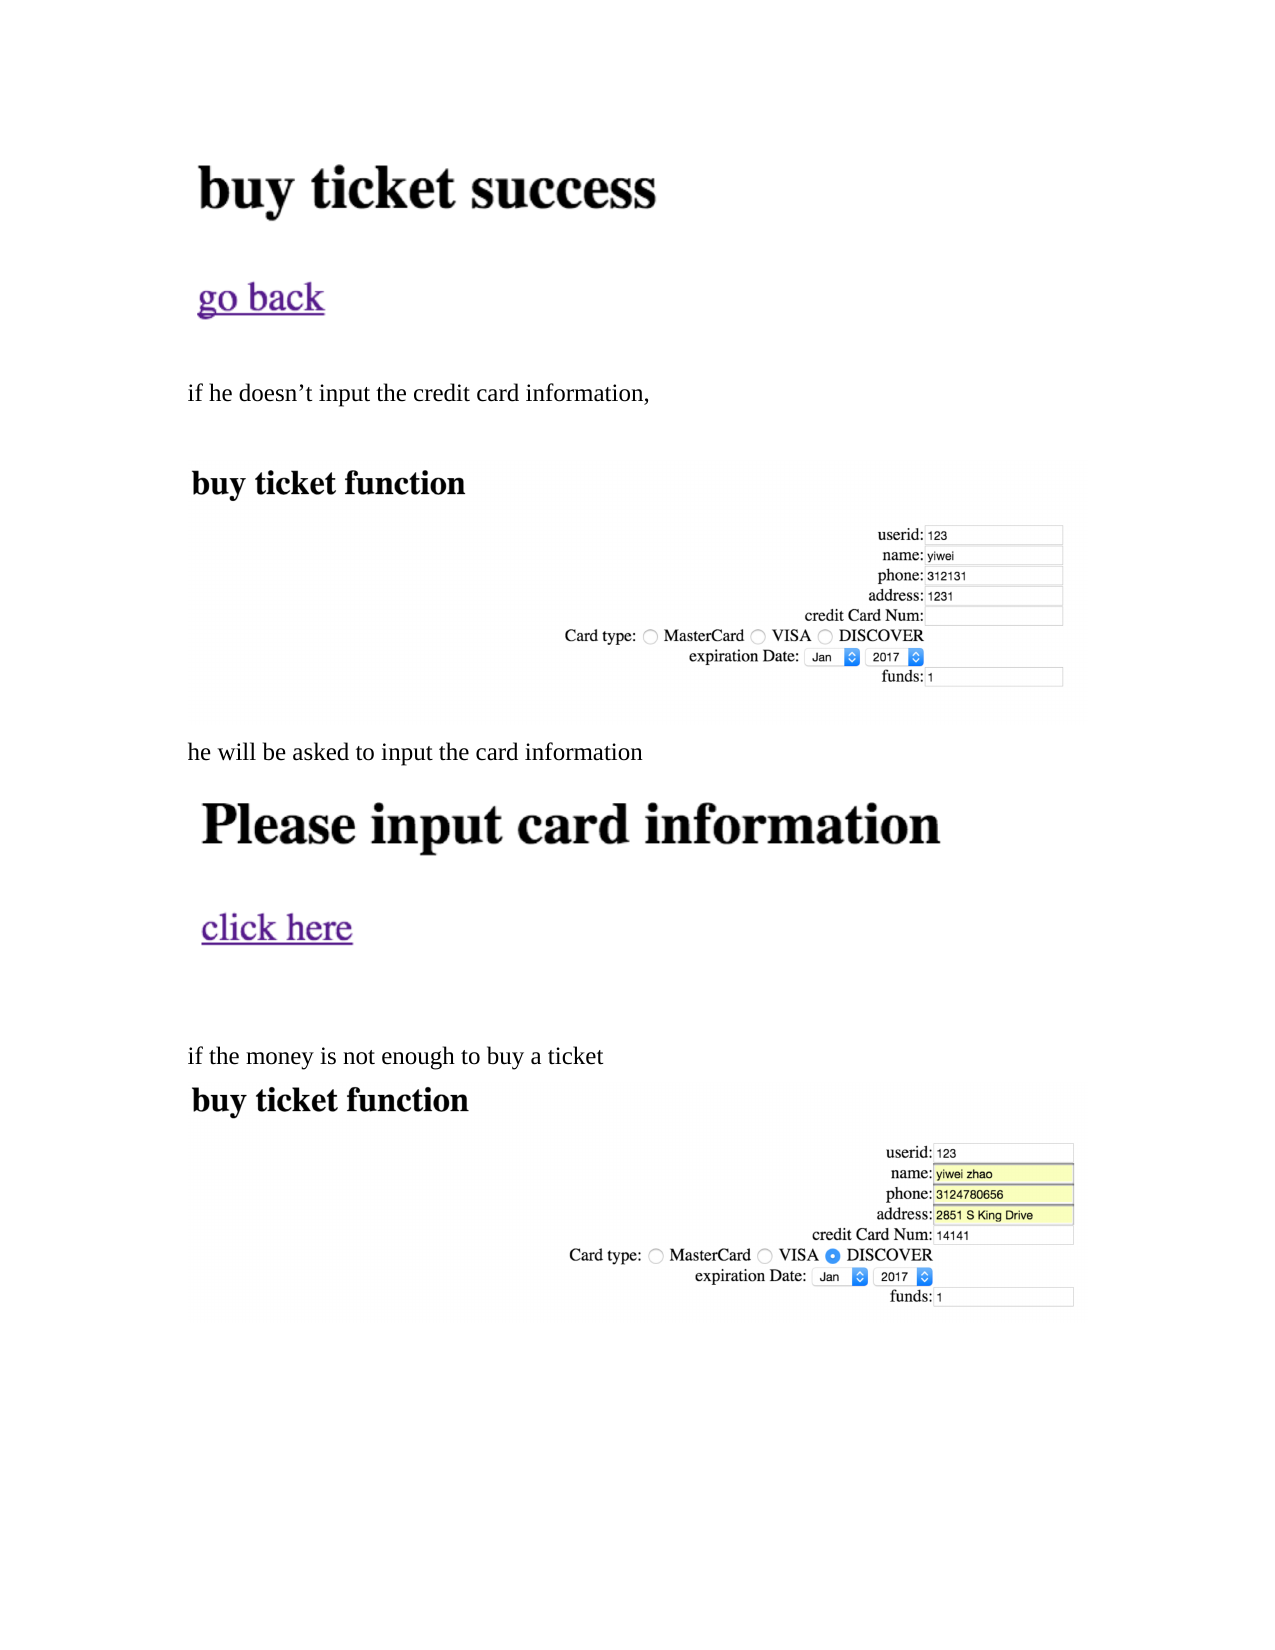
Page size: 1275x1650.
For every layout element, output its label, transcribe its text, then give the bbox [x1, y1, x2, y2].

picture [187, 778, 1088, 1029]
text if the money is not enough to buy a ticket [187, 1041, 1087, 1070]
picture [187, 460, 1088, 725]
text he will be asked to input the card information [187, 737, 1087, 766]
picture [187, 1082, 1088, 1323]
text if he doesn’t input the credit card information, [187, 378, 1087, 406]
picture [187, 150, 843, 366]
